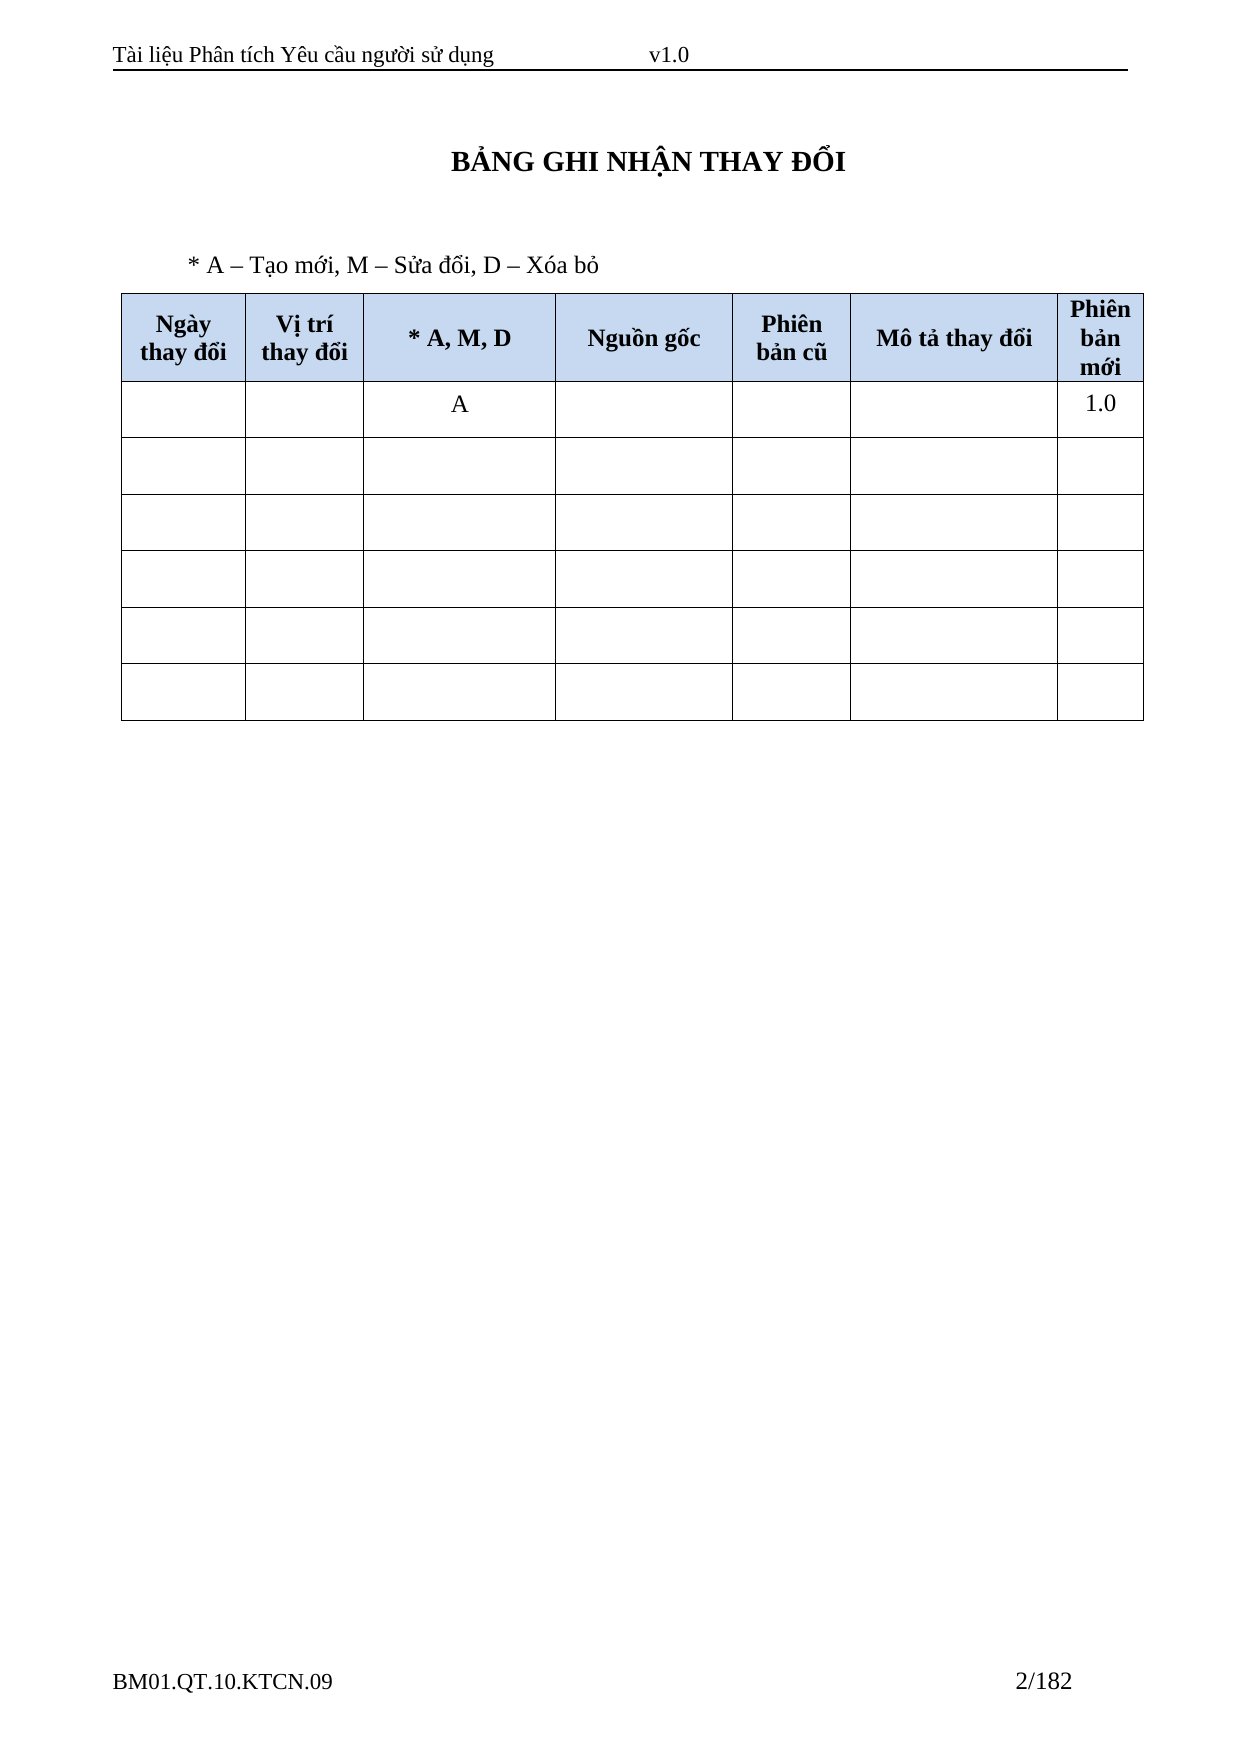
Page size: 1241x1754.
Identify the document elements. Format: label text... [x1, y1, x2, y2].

table_cell [733, 608, 850, 663]
table_cell [246, 382, 363, 437]
table_cell [122, 495, 245, 550]
table_cell [733, 664, 850, 720]
table_cell [1058, 438, 1143, 494]
table_cell [556, 438, 732, 494]
table_cell [122, 551, 245, 607]
table_cell [556, 608, 732, 663]
table_cell [851, 664, 1057, 720]
table_header Phiên bản mới [1058, 294, 1143, 381]
table_header Vị trí thay đổi [246, 294, 363, 381]
table_cell [122, 608, 245, 663]
text * A – Tạo mới, M – Sửa đổi, D – Xóa bỏ [112, 250, 1128, 279]
table_cell [733, 438, 850, 494]
table_cell [1058, 495, 1143, 550]
table_cell [1058, 551, 1143, 607]
table_cell A [364, 382, 555, 437]
table_cell [246, 551, 363, 607]
text BẢNG GHI NHẬN THAY ĐỔI [169, 144, 1128, 178]
table_cell [733, 382, 850, 437]
table_cell [851, 438, 1057, 494]
table_cell [1058, 664, 1143, 720]
table_cell [851, 608, 1057, 663]
table_cell [122, 664, 245, 720]
table_cell [364, 664, 555, 720]
table_cell [1058, 608, 1143, 663]
table_header Mô tả thay đổi [851, 294, 1057, 381]
table_cell [364, 495, 555, 550]
table_cell [851, 551, 1057, 607]
table_cell [733, 551, 850, 607]
table_cell [556, 495, 732, 550]
table_cell [246, 664, 363, 720]
table_cell 1.0 [1058, 382, 1143, 437]
table_cell [246, 495, 363, 550]
table_cell [122, 438, 245, 494]
table_cell [851, 495, 1057, 550]
table_cell [122, 382, 245, 437]
table_cell [733, 495, 850, 550]
table_header Nguồn gốc [556, 294, 732, 381]
table_header Ngày thay đổi [122, 294, 245, 381]
table_cell [364, 438, 555, 494]
table_cell [364, 608, 555, 663]
table_header * A, M, D [364, 294, 555, 381]
table_cell [556, 551, 732, 607]
table_cell [851, 382, 1057, 437]
table_cell [556, 382, 732, 437]
table_cell [246, 608, 363, 663]
table_cell [556, 664, 732, 720]
table_cell [364, 551, 555, 607]
table_cell [246, 438, 363, 494]
table_header Phiên bản cũ [733, 294, 850, 381]
